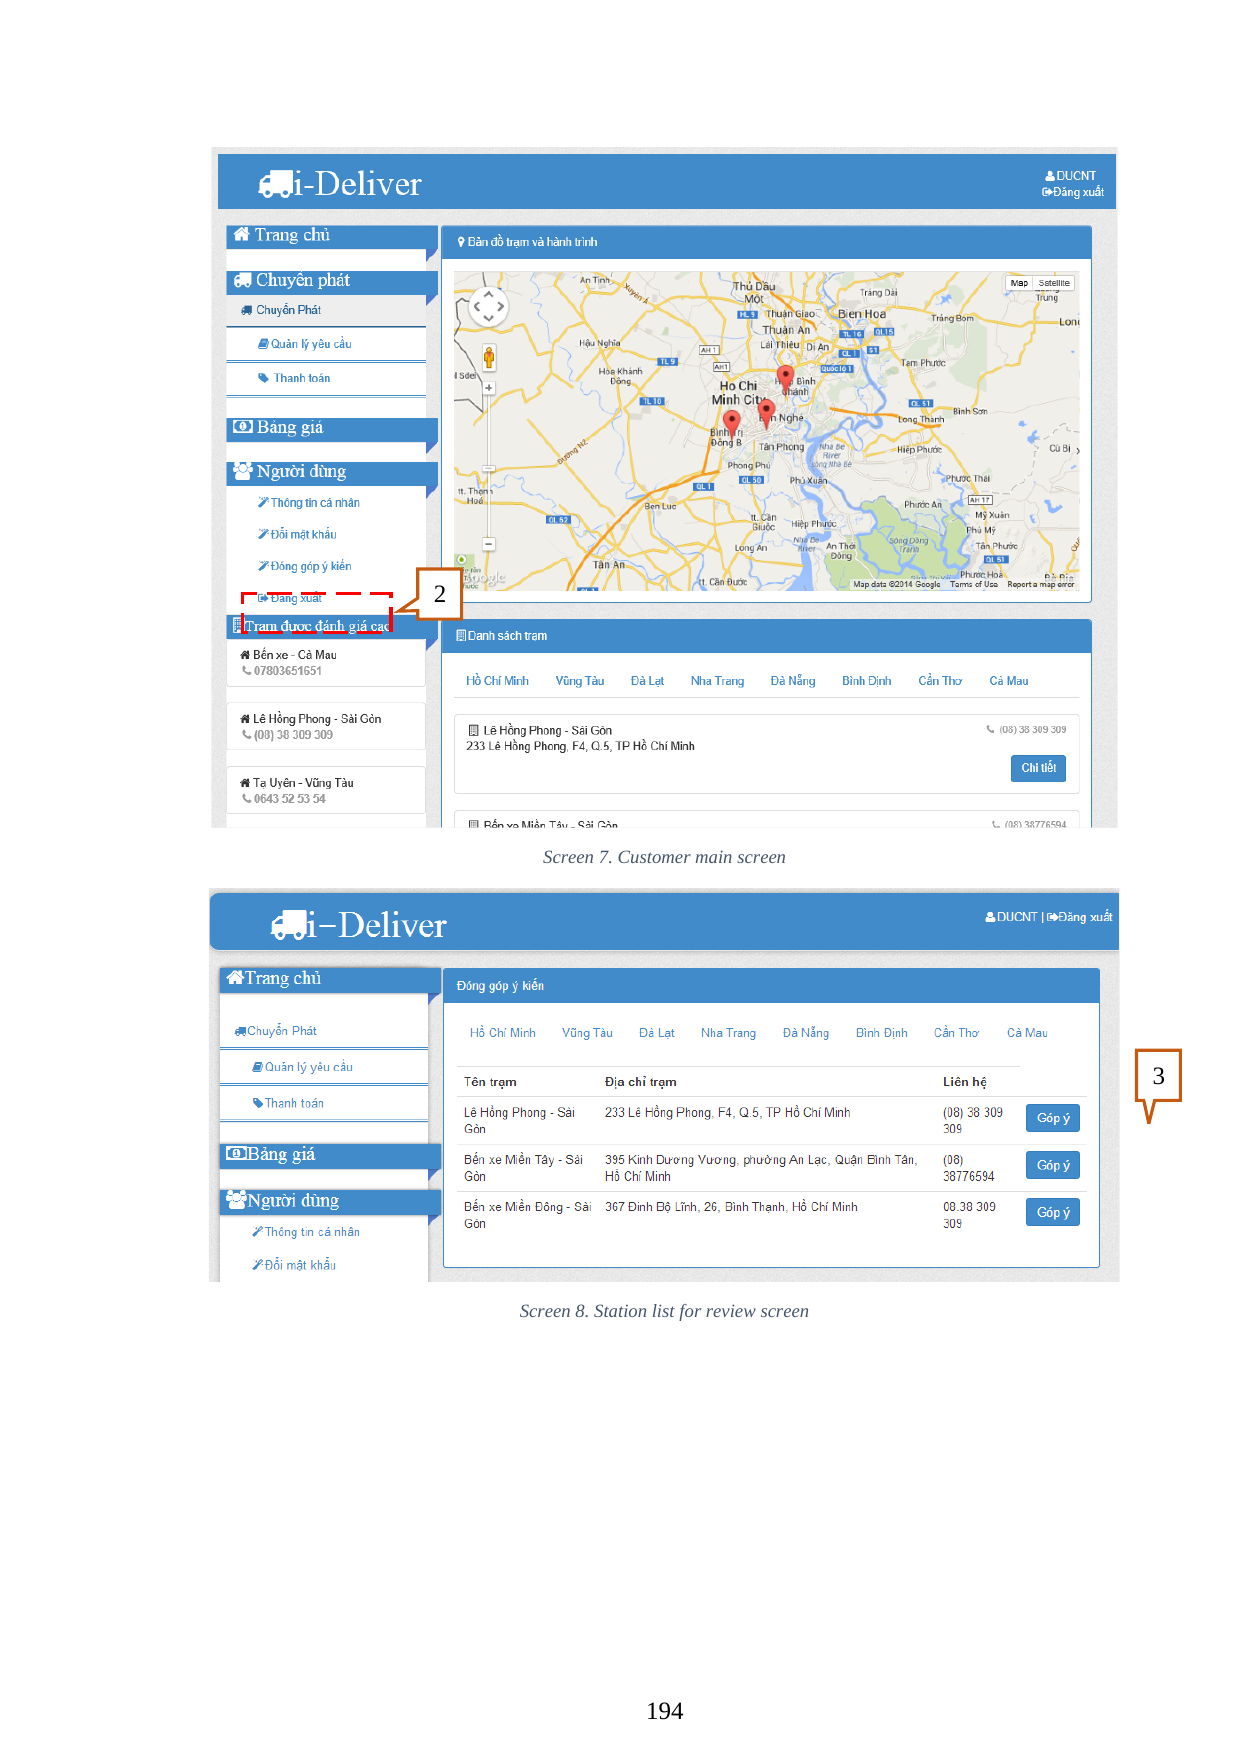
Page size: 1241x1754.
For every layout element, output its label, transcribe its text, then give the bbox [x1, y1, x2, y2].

picture [208, 888, 1120, 1282]
picture [211, 147, 1118, 828]
